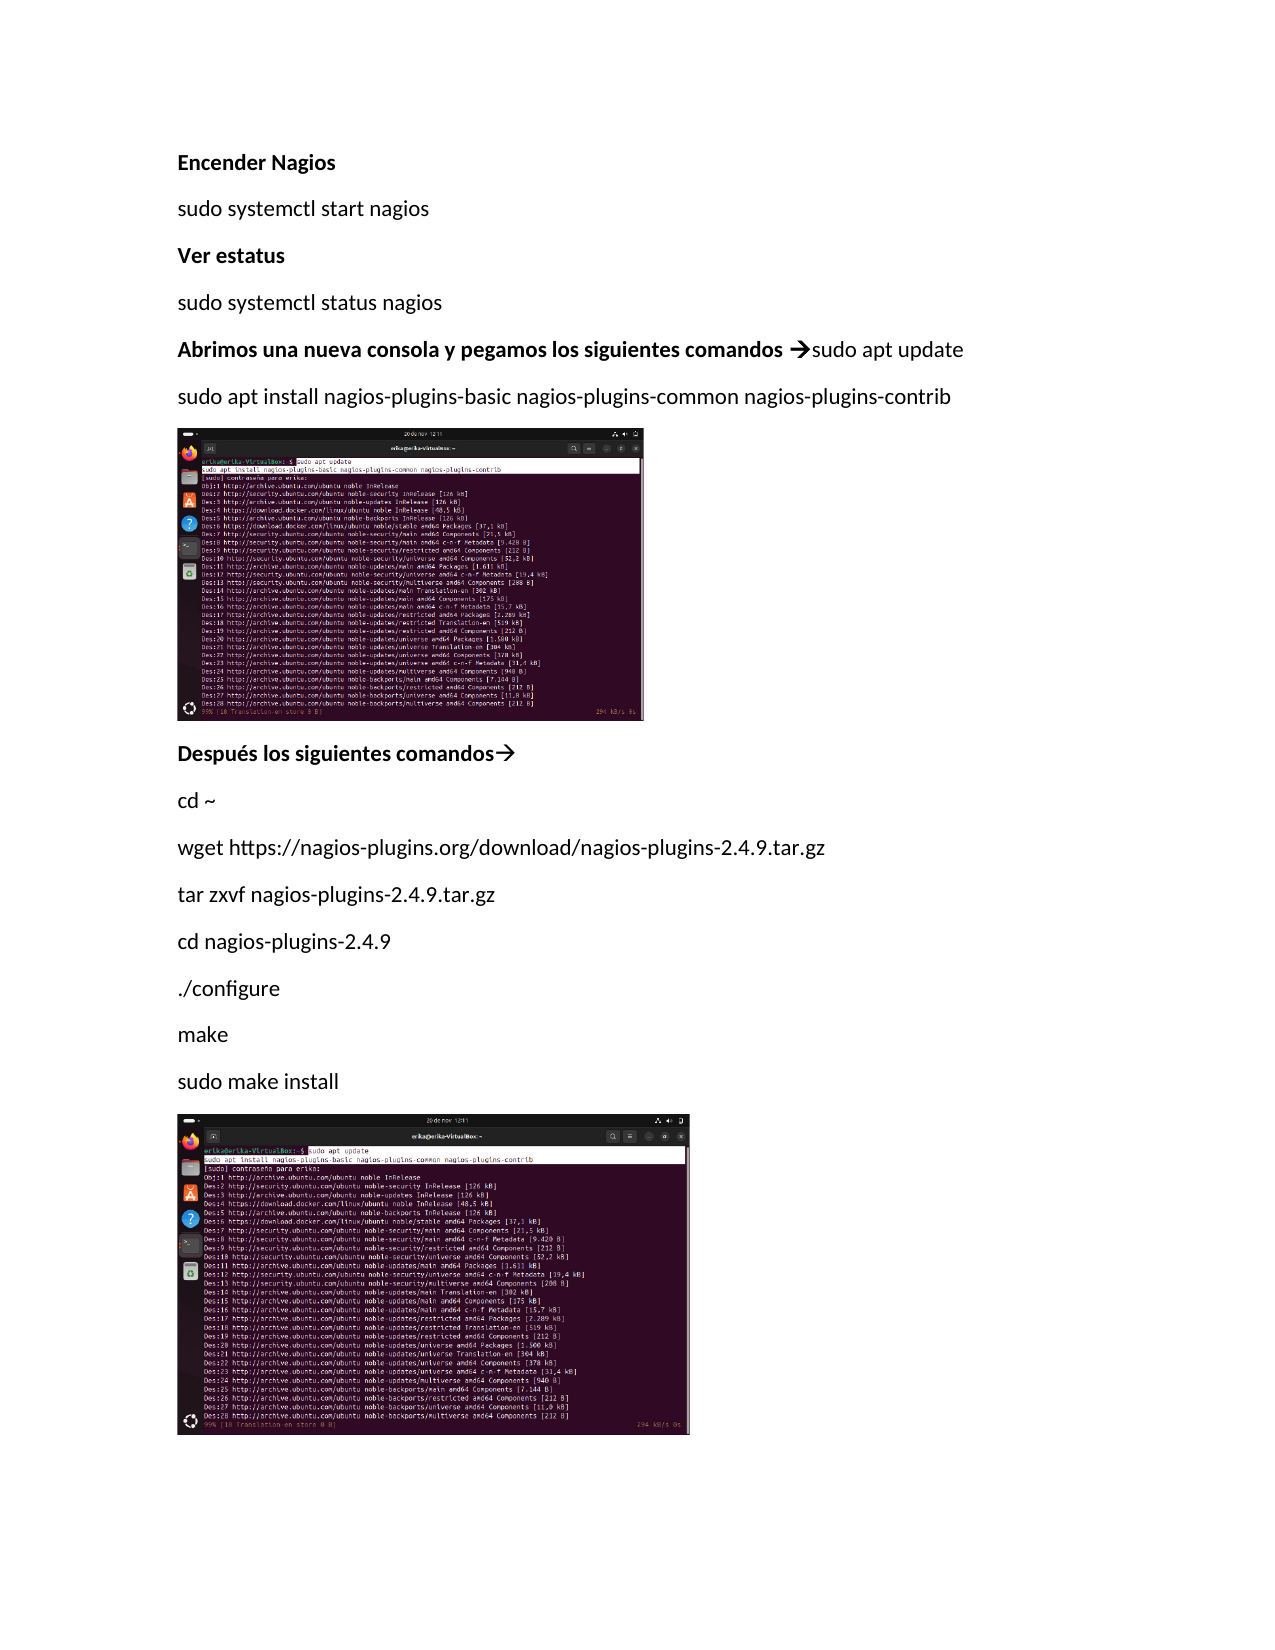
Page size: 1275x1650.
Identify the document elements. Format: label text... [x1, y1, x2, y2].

text Abrimos una nueva consola y pegamos los siguientes comandos sudo apt update [177, 335, 1098, 363]
picture [177, 428, 644, 721]
text ./configure [177, 974, 1098, 1002]
text wget https://nagios-plugins.org/download/nagios-plugins-2.4.9.tar.gz [177, 833, 1098, 861]
text tar zxvf nagios-plugins-2.4.9.tar.gz [177, 880, 1098, 908]
text make [177, 1021, 1098, 1049]
picture [177, 1114, 690, 1435]
text Ver estatus [177, 241, 1098, 269]
text sudo make install [177, 1067, 1098, 1096]
text sudo systemctl status nagios [177, 288, 1098, 316]
text Encender Nagios [177, 148, 1098, 176]
text cd ~ [177, 786, 1098, 814]
text cd nagios-plugins-2.4.9 [177, 927, 1098, 955]
text Después los siguientes comandos [177, 739, 1098, 767]
text sudo apt install nagios-plugins-basic nagios-plugins-common nagios-plugins-contrib [177, 382, 1098, 410]
text sudo systemctl start nagios [177, 194, 1098, 222]
